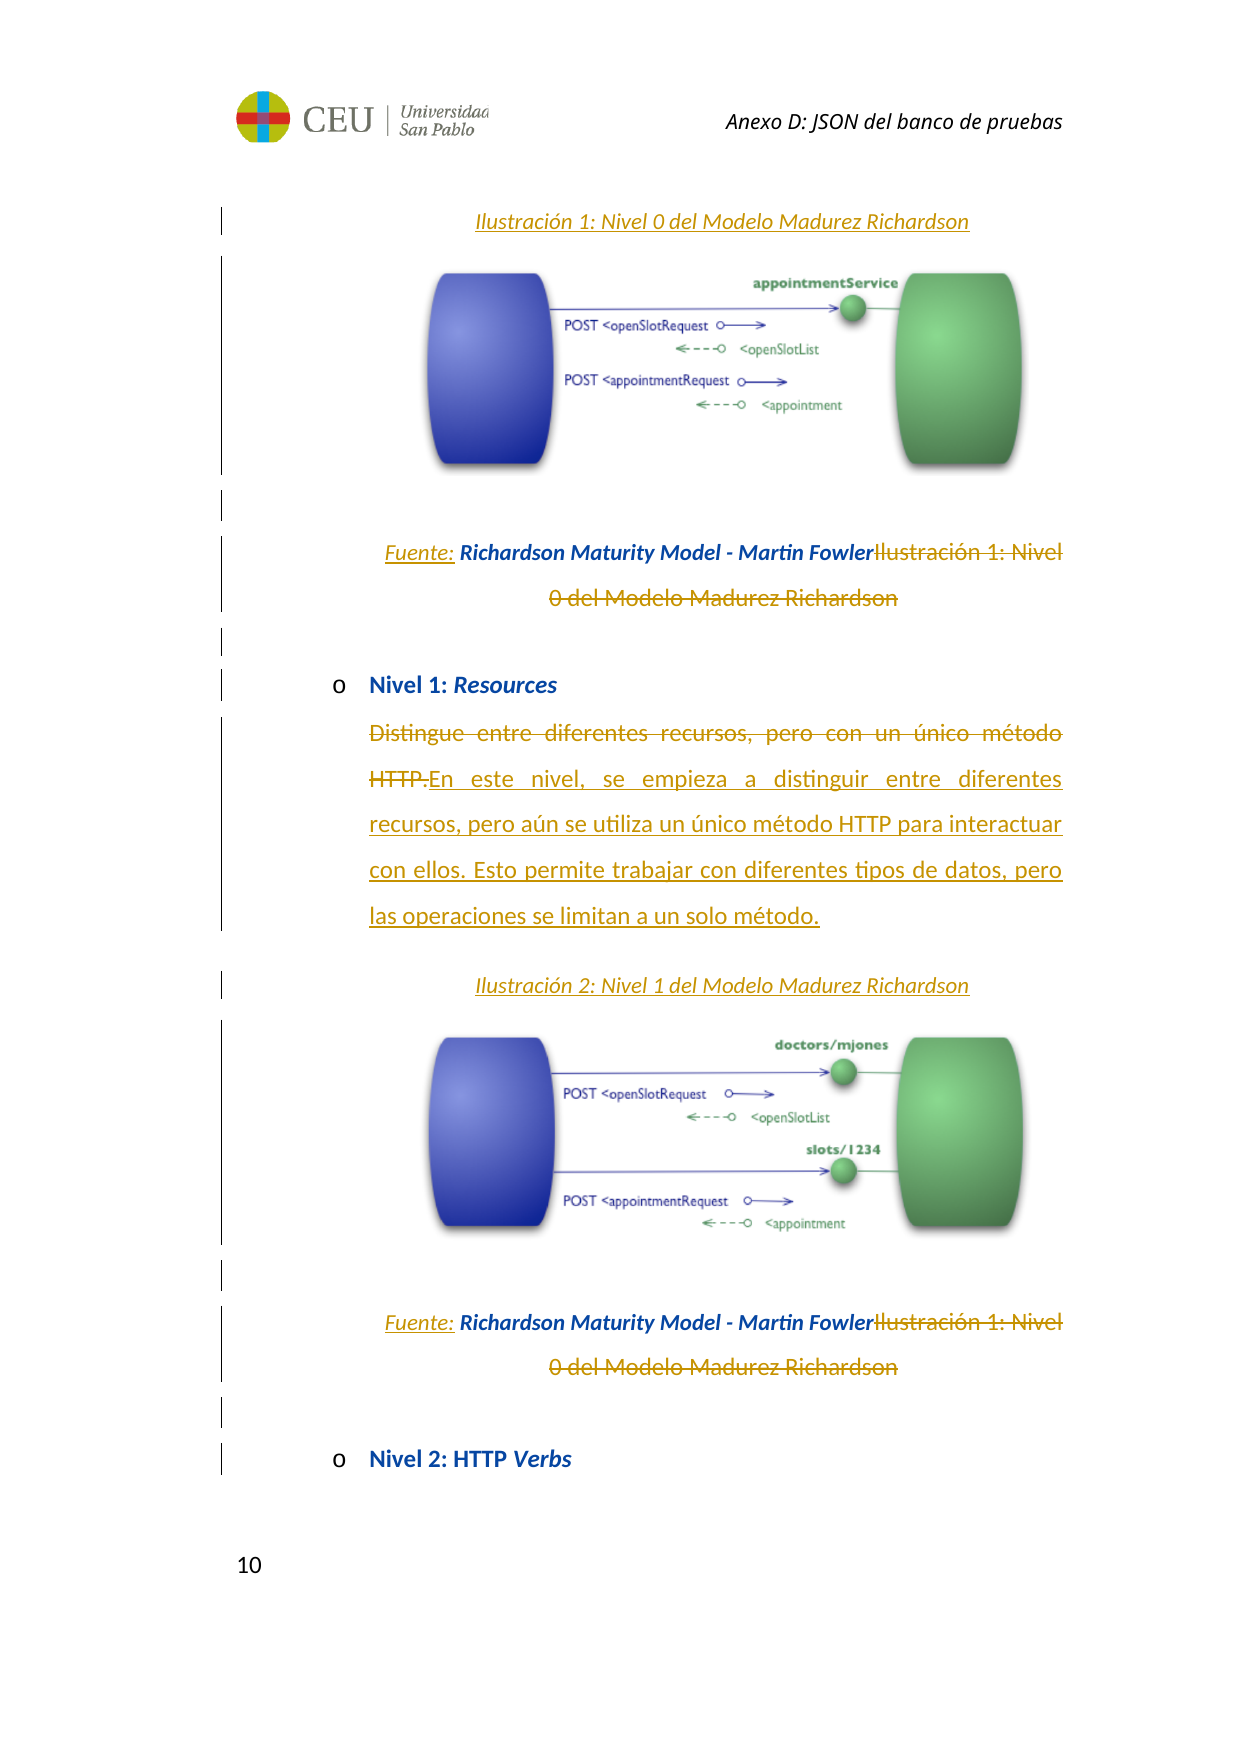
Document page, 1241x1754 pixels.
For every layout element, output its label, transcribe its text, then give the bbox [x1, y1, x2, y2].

list Richardson Maturity Model - Martin Fowler [384, 1306, 1063, 1382]
list Nivel 1: Resources [332, 669, 1063, 701]
list Nivel 2: HTTP Verbs [332, 1443, 1063, 1475]
picture [235, 89, 489, 143]
list Richardson Maturity Model - Martin Fowler [384, 536, 1063, 612]
text 2 [384, 971, 1063, 999]
picture [417, 255, 1030, 476]
text 1 [384, 207, 1063, 235]
picture [409, 1019, 1038, 1245]
